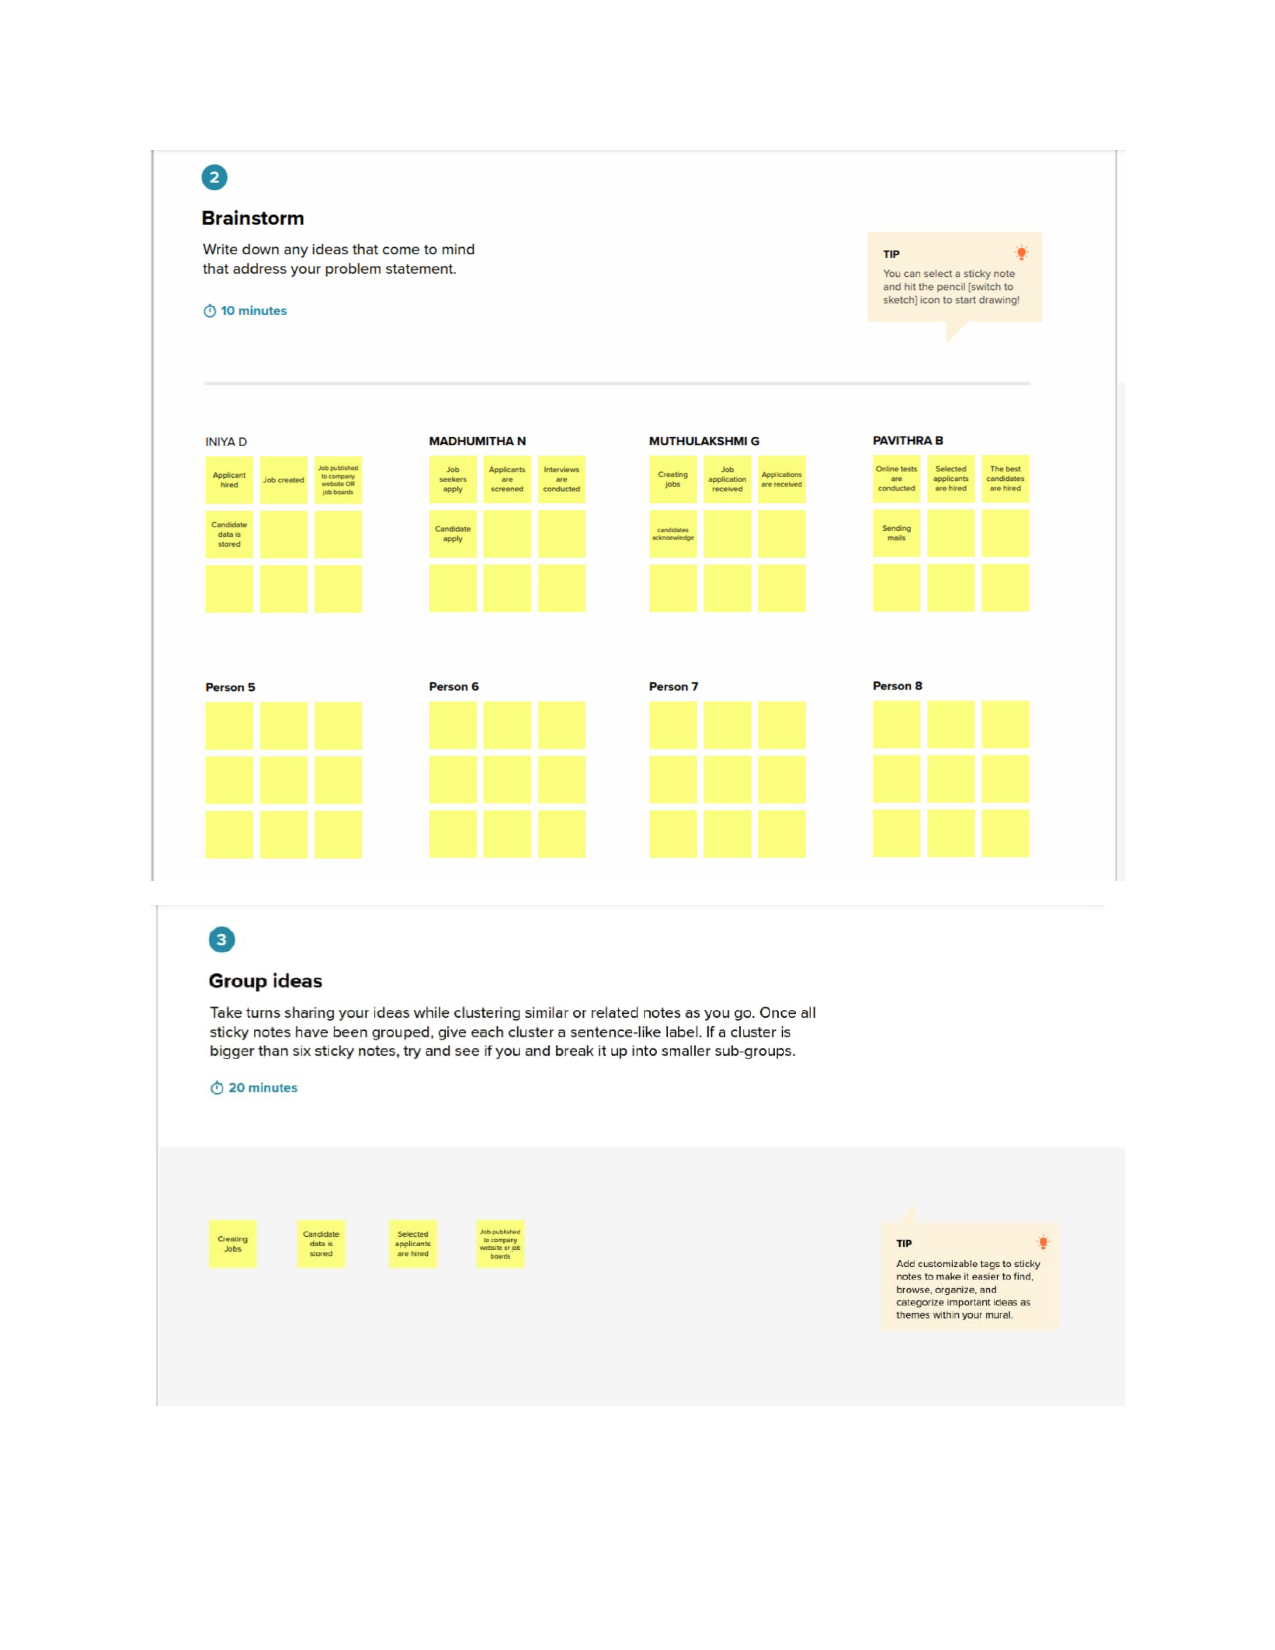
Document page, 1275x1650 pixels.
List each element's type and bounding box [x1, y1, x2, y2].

picture [150, 150, 1125, 881]
picture [150, 905, 1125, 1406]
